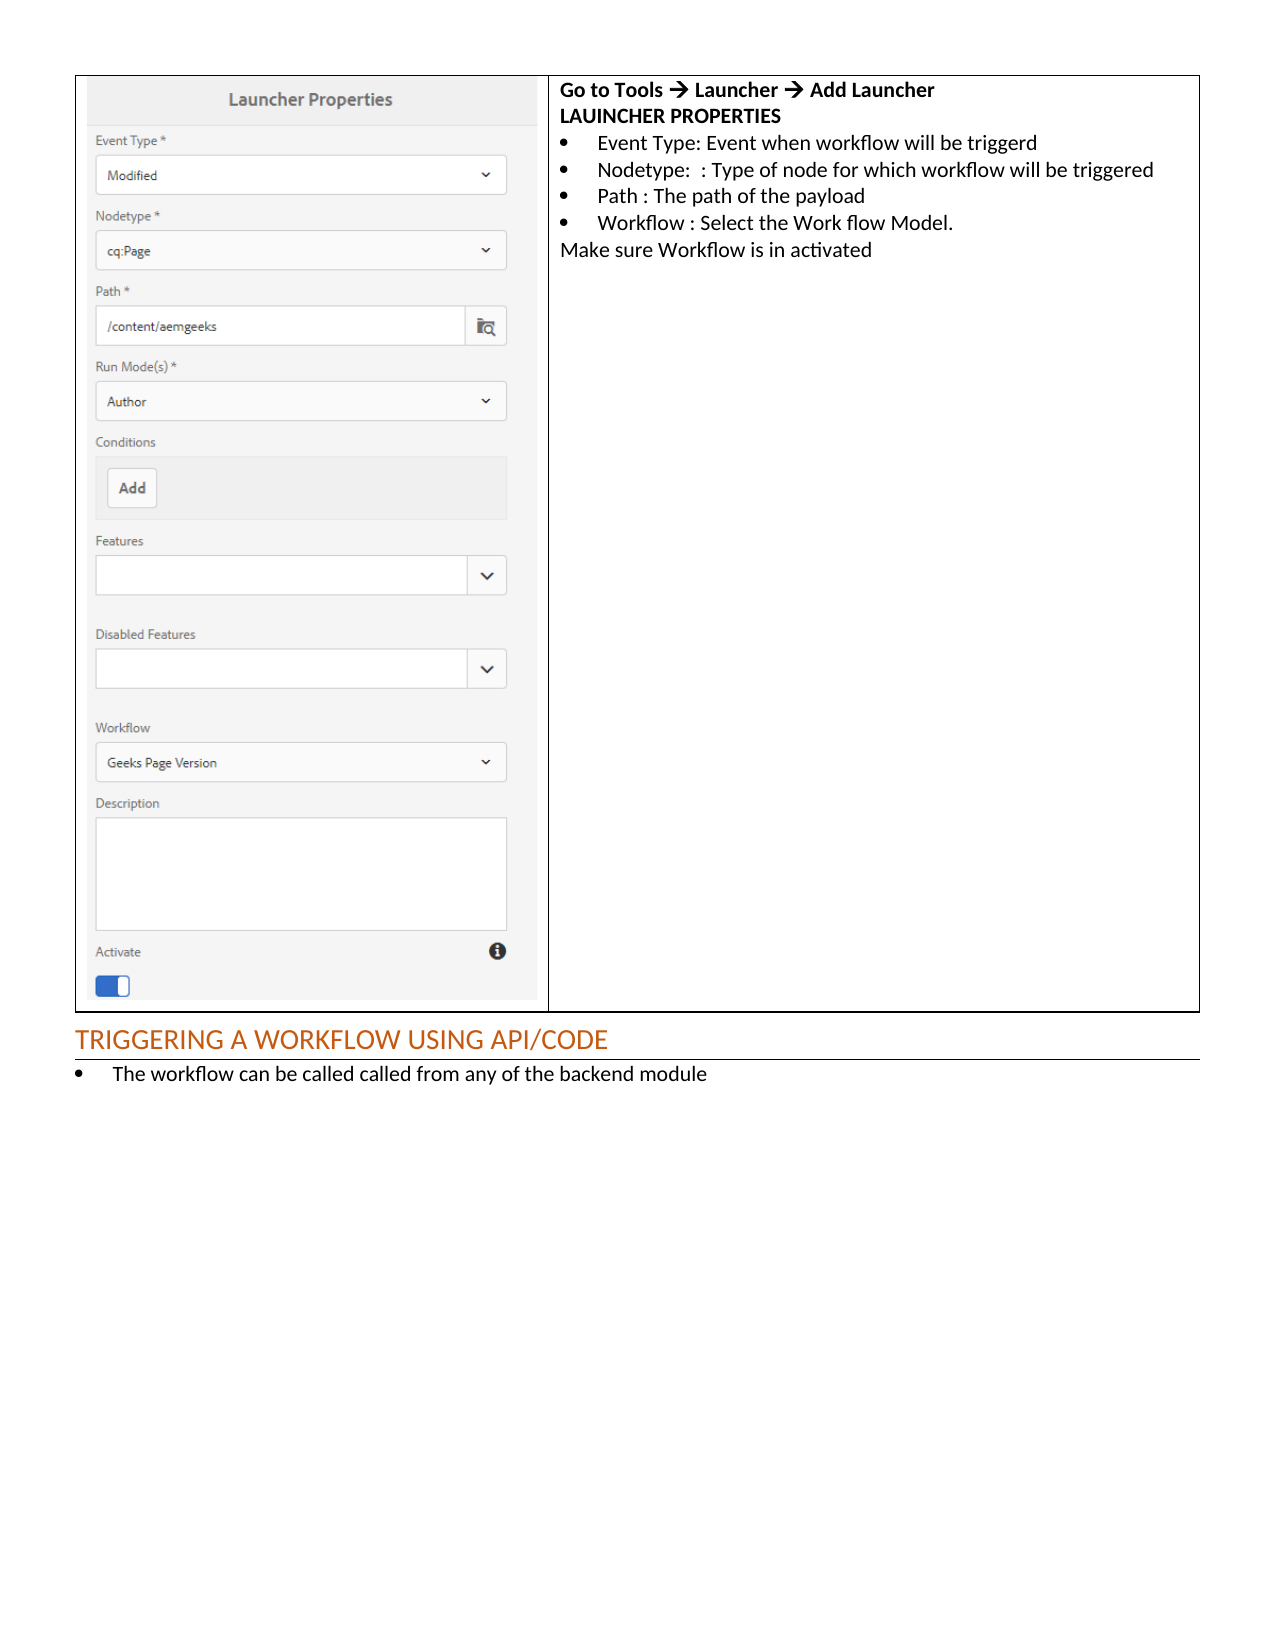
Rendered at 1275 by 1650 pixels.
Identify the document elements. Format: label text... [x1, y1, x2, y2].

subtitle TRIGGERING A WORKFLOW USING API/CODE [75, 1021, 1200, 1059]
table_header Go to Tools Launcher Add Launcher LAUINCHER PROPERTIES Event Type: Event when workflow will be triggerd Nodetype: : Type of node for which workflow will be triggered Path : The path of the payload Workflow : Select the Work flow Model. Make sure Workflow is in activated [549, 76, 1199, 1011]
picture [86, 76, 538, 1000]
list The workflow can be called called from any of the backend module [75, 1060, 1200, 1087]
table_header [76, 76, 548, 1011]
